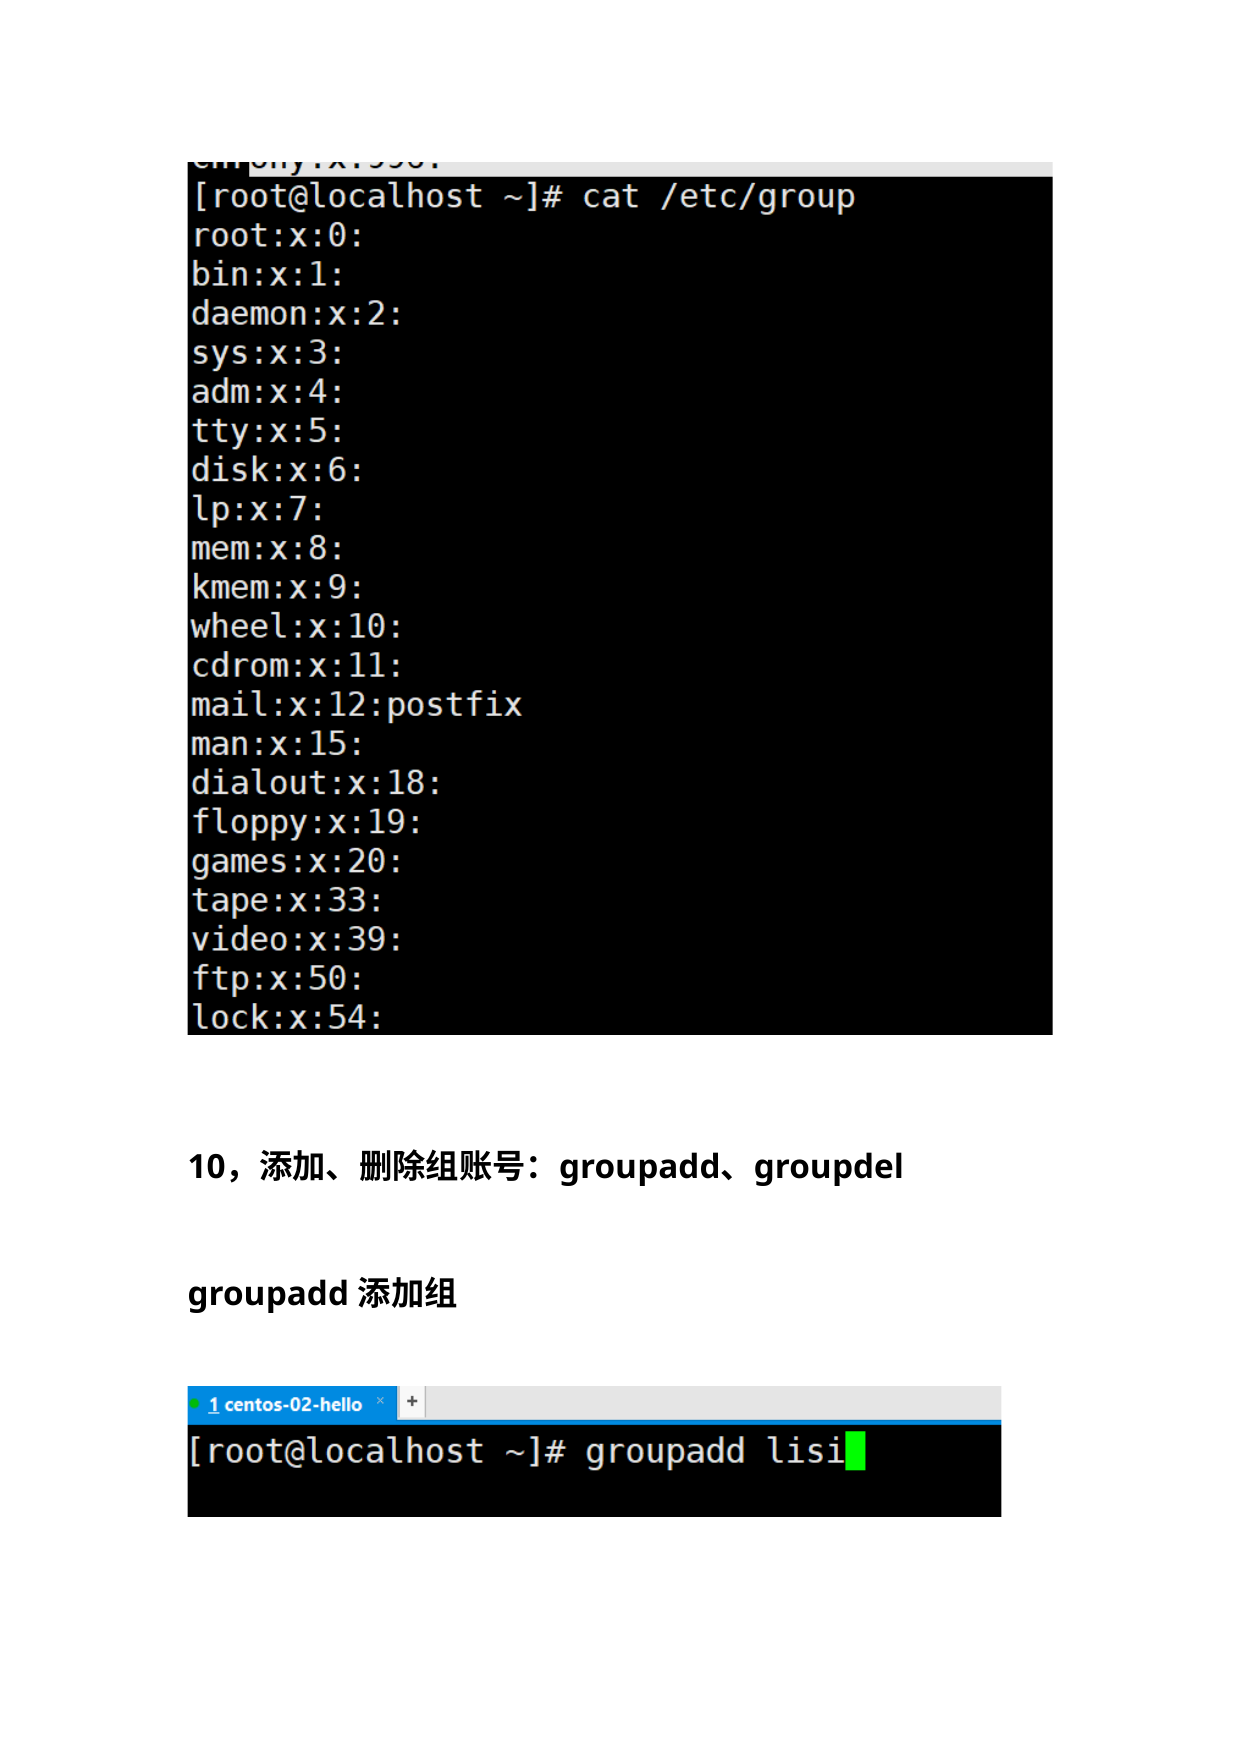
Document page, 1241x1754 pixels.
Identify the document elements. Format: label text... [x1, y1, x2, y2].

picture [187, 162, 1053, 1035]
picture [187, 1386, 1002, 1517]
subtitle 10，添加、删除组账号：groupadd、groupdel [187, 1132, 1053, 1197]
subtitle groupadd 添加组 [187, 1259, 1053, 1324]
